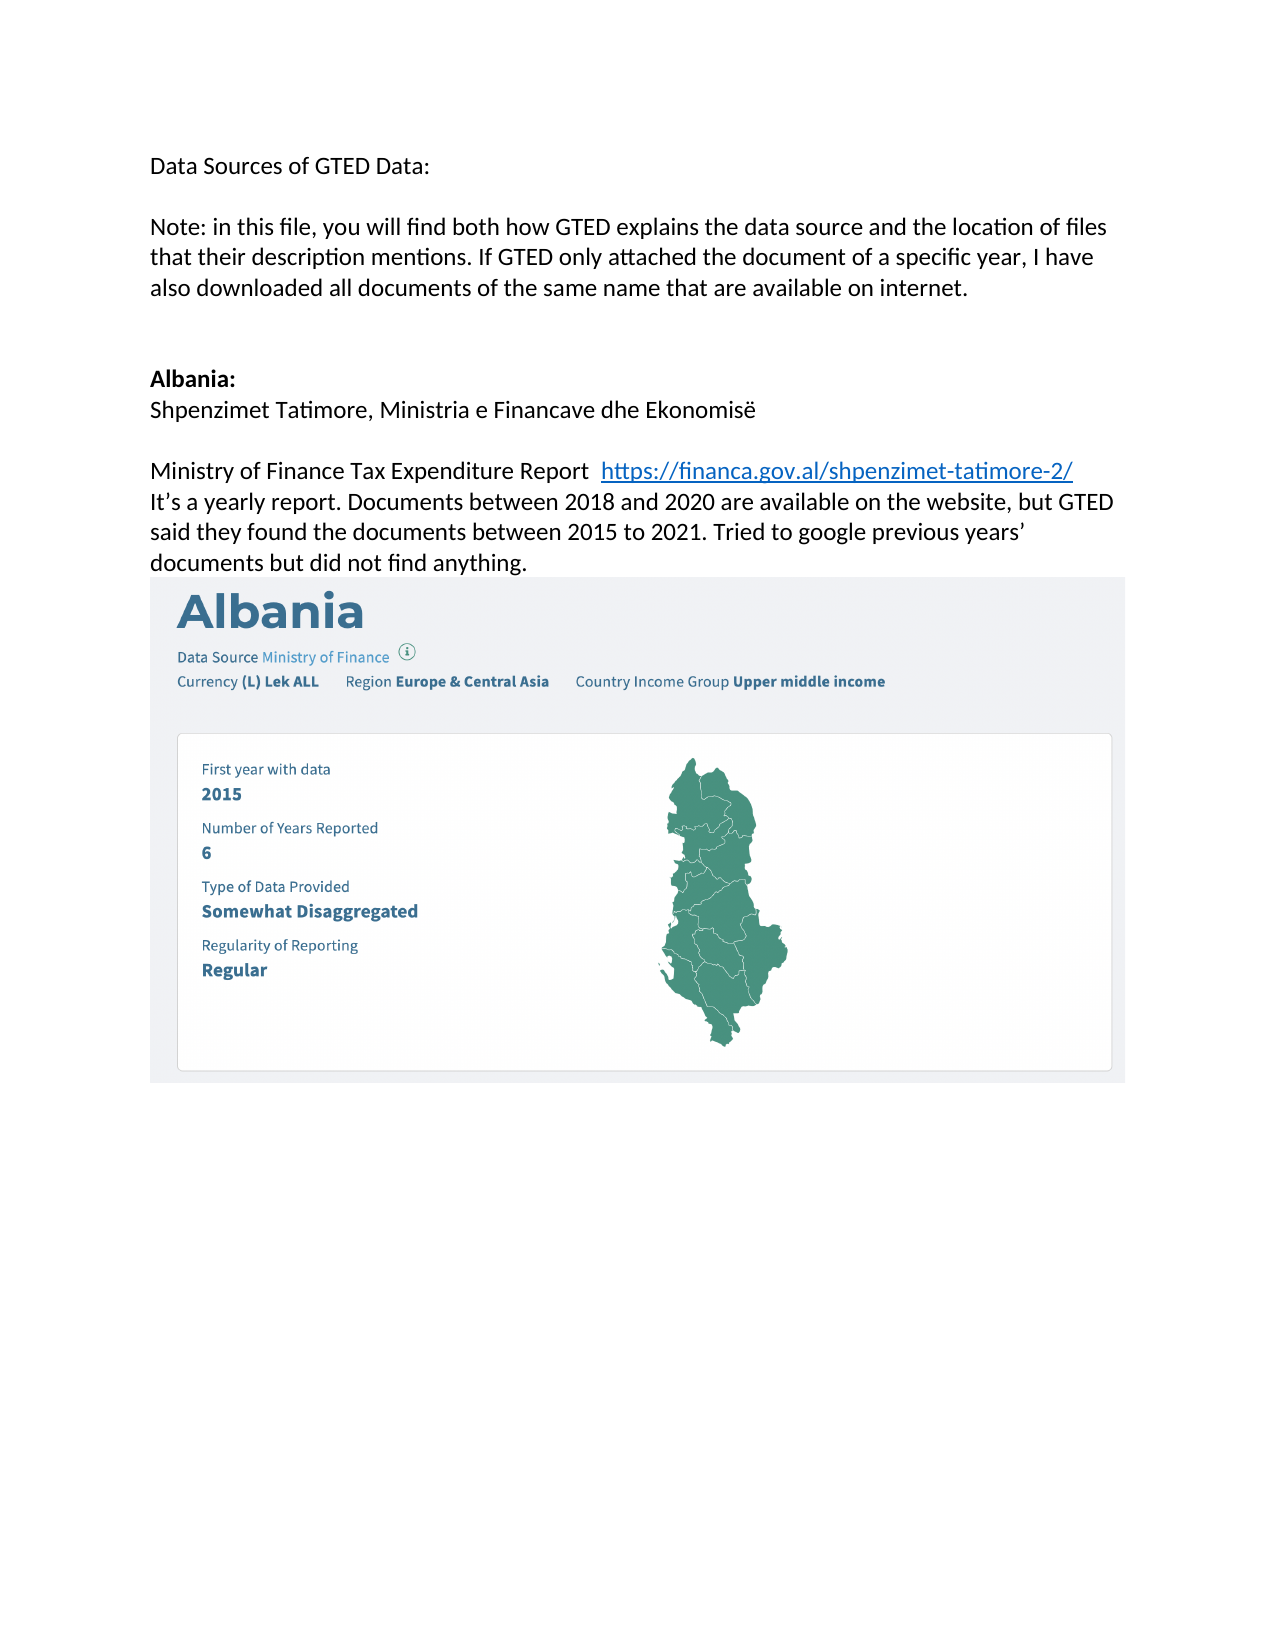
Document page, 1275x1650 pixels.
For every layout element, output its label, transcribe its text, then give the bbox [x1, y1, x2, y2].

text Albania: [150, 364, 1125, 394]
picture [150, 577, 1125, 1083]
text Note: in this file, you will find both how GTED explains the data source and the location of files that their description mentions. If GTED only attached the document of a specific year, I have also downloaded all documents of the same name that are available on internet. [150, 211, 1125, 303]
text Ministry of Finance Tax Expenditure Report https://financa.gov.al/shpenzimet-tatimore-2/ [150, 455, 1125, 486]
text Shpenzimet Tatimore, Ministria e Financave dhe Ekonomisë [150, 394, 1125, 425]
text Data Sources of GTED Data: [150, 150, 1125, 181]
text It’s a yearly report. Documents between 2018 and 2020 are available on the website, but GTED said they found the documents between 2015 to 2021. Tried to google previous years’ documents but did not find anything. [150, 486, 1125, 577]
